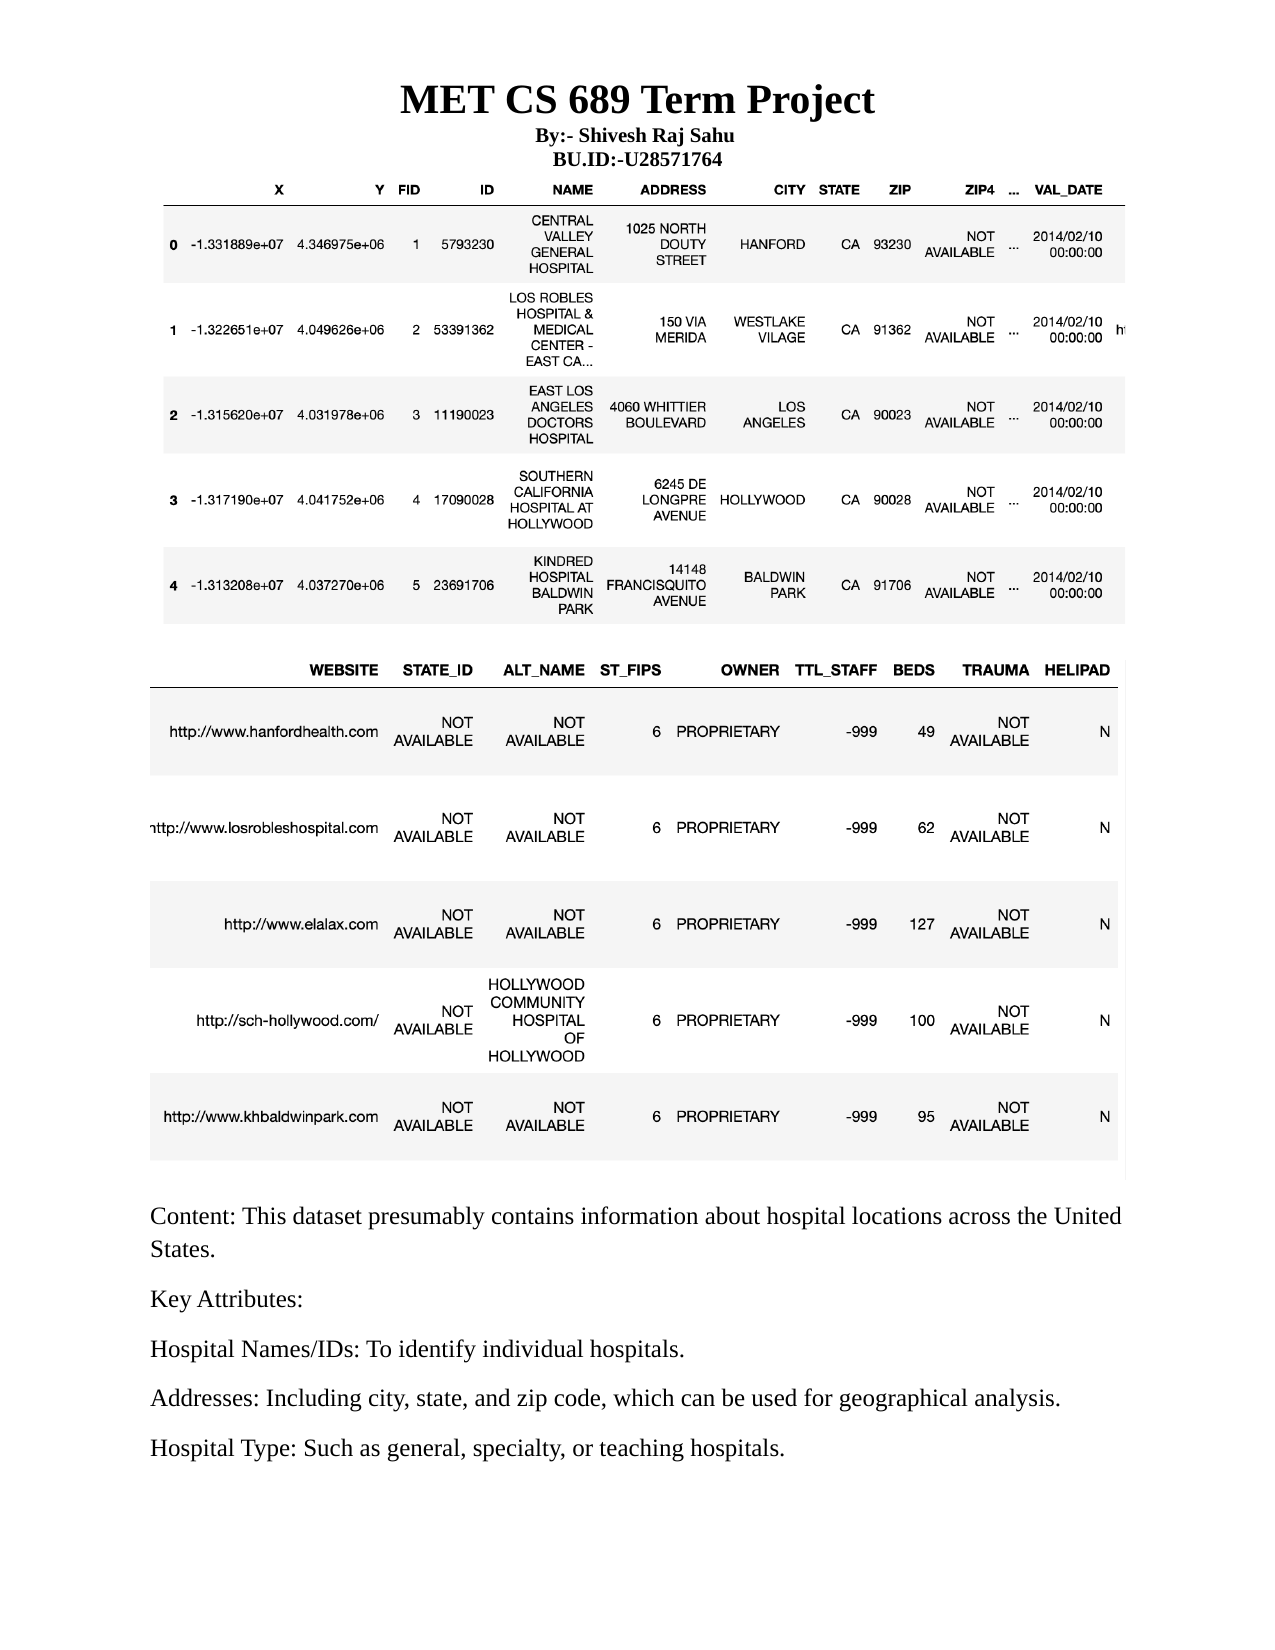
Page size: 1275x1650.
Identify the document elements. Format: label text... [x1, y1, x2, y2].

text Content: This dataset presumably contains information about hospital locations across the United States. [150, 1201, 1125, 1263]
picture [150, 660, 1125, 1180]
text Hospital Type: Such as general, specialty, or teaching hospitals. [150, 1433, 1125, 1462]
text Addresses: Including city, state, and zip code, which can be used for geographical analysis. [150, 1383, 1125, 1412]
text Hospital Names/IDs: To identify individual hospitals. [150, 1334, 1125, 1362]
picture [150, 171, 1125, 639]
text Key Attributes: [150, 1284, 1125, 1313]
